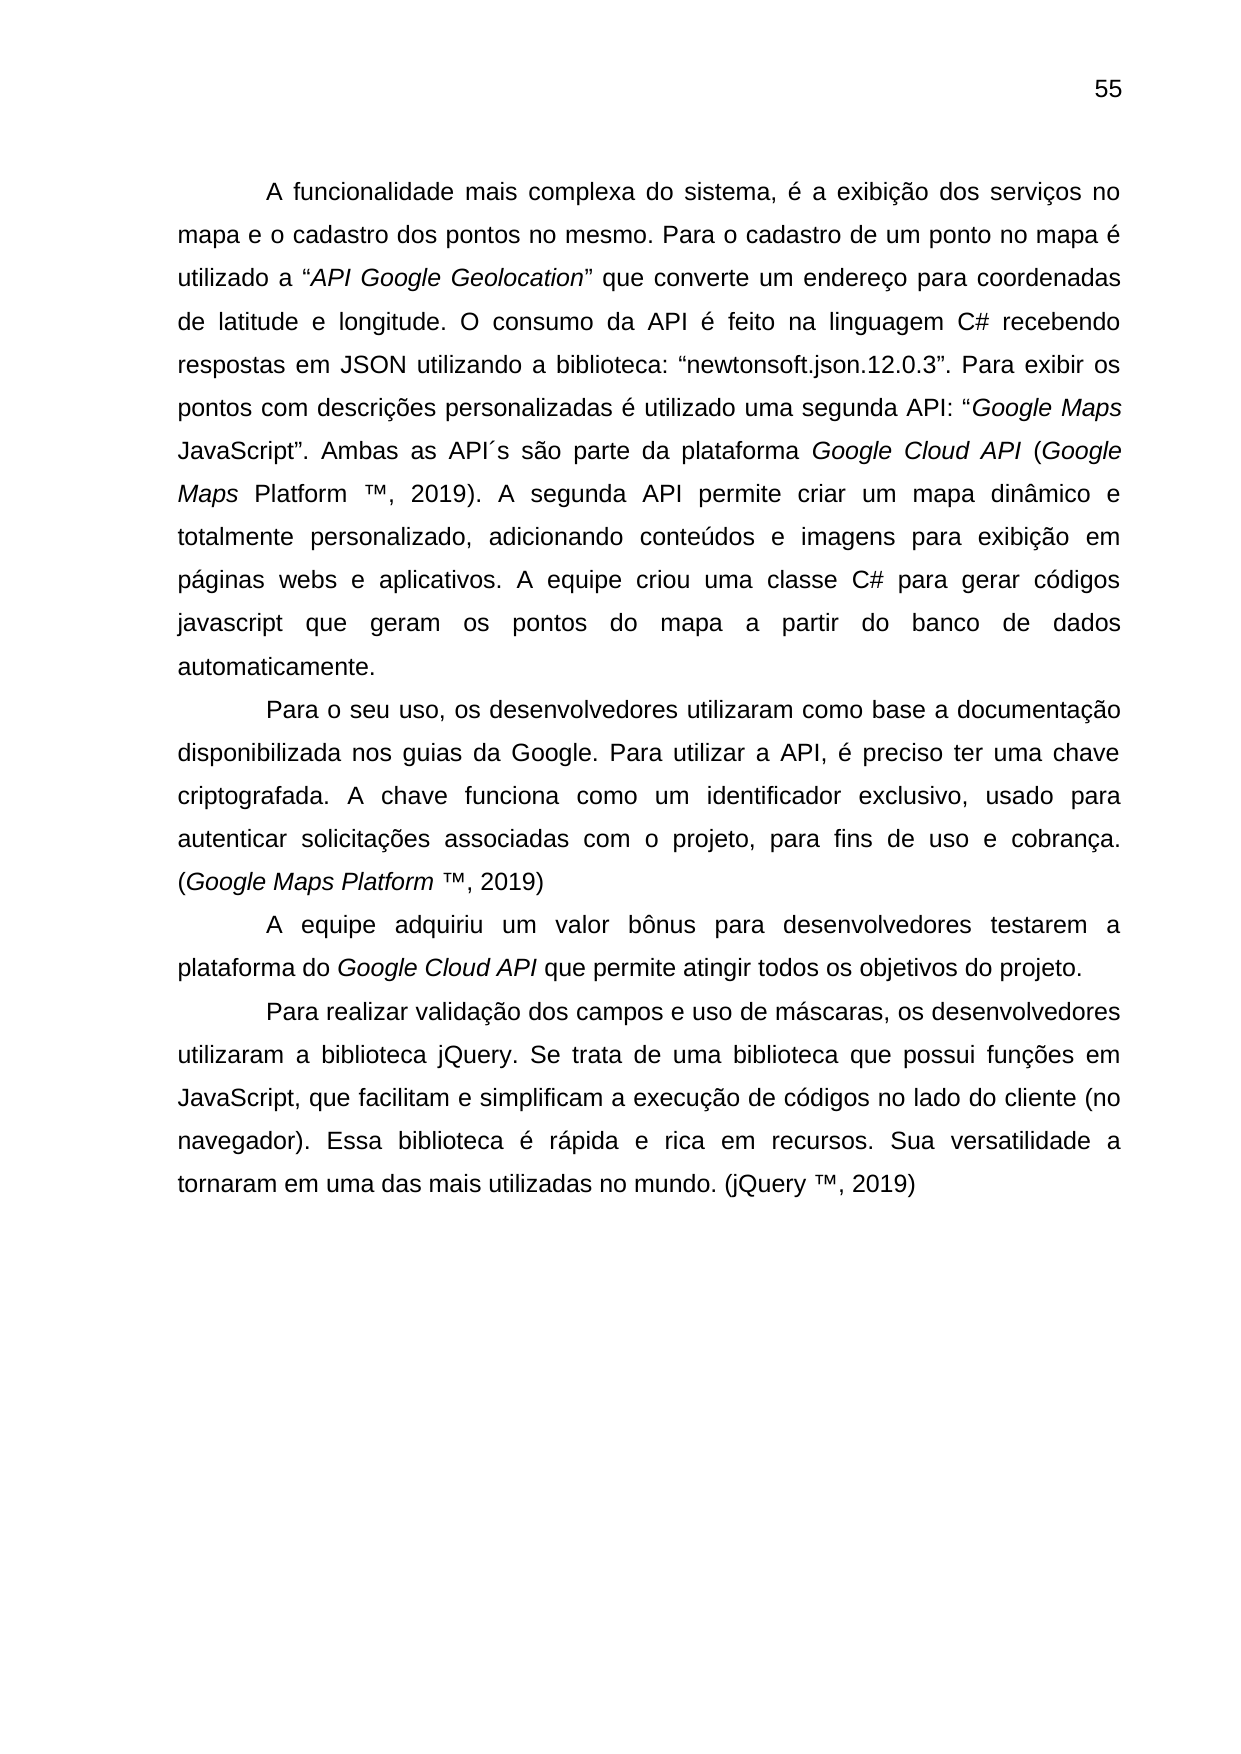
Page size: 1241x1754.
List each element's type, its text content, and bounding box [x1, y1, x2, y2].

text A funcionalidade mais complexa do sistema, é a exibição dos serviços no mapa e o cadastro dos pontos no mesmo. Para o cadastro de um ponto no mapa é utilizado a “API Google Geolocation” que converte um endereço para coordenadas de latitude e longitude. O consumo da API é feito na linguagem C# recebendo respostas em JSON utilizando a biblioteca: “newtonsoft.json.12.0.3”. Para exibir os pontos com descrições personalizadas é utilizado uma segunda API: “Google Maps JavaScript”. Ambas as API´s são parte da plataforma Google Cloud API (Google Maps Platform ™, 2019). A segunda API permite criar um mapa dinâmico e totalmente personalizado, adicionando conteúdos e imagens para exibição em páginas webs e aplicativos. A equipe criou uma classe C# para gerar códigos javascript que geram os pontos do mapa a partir do banco de dados automaticamente. [177, 177, 1122, 680]
text Para realizar validação dos campos e uso de máscaras, os desenvolvedores utilizaram a biblioteca jQuery. Se trata de uma biblioteca que possui funções em JavaScript, que facilitam e simplificam a execução de códigos no lado do cliente (no navegador). Essa biblioteca é rápida e rica em recursos. Sua versatilidade a tornaram em uma das mais utilizadas no mundo. (jQuery ™, 2019) [177, 997, 1122, 1198]
text A equipe adquiriu um valor bônus para desenvolvedores testarem a plataforma do Google Cloud API que permite atingir todos os objetivos do projeto. [177, 910, 1122, 982]
text Para o seu uso, os desenvolvedores utilizaram como base a documentação disponibilizada nos guias da Google. Para utilizar a API, é preciso ter uma chave criptografada. A chave funciona como um identificador exclusivo, usado para autenticar solicitações associadas com o projeto, para fins de uso e cobrança. (Google Maps Platform ™, 2019) [177, 695, 1122, 896]
